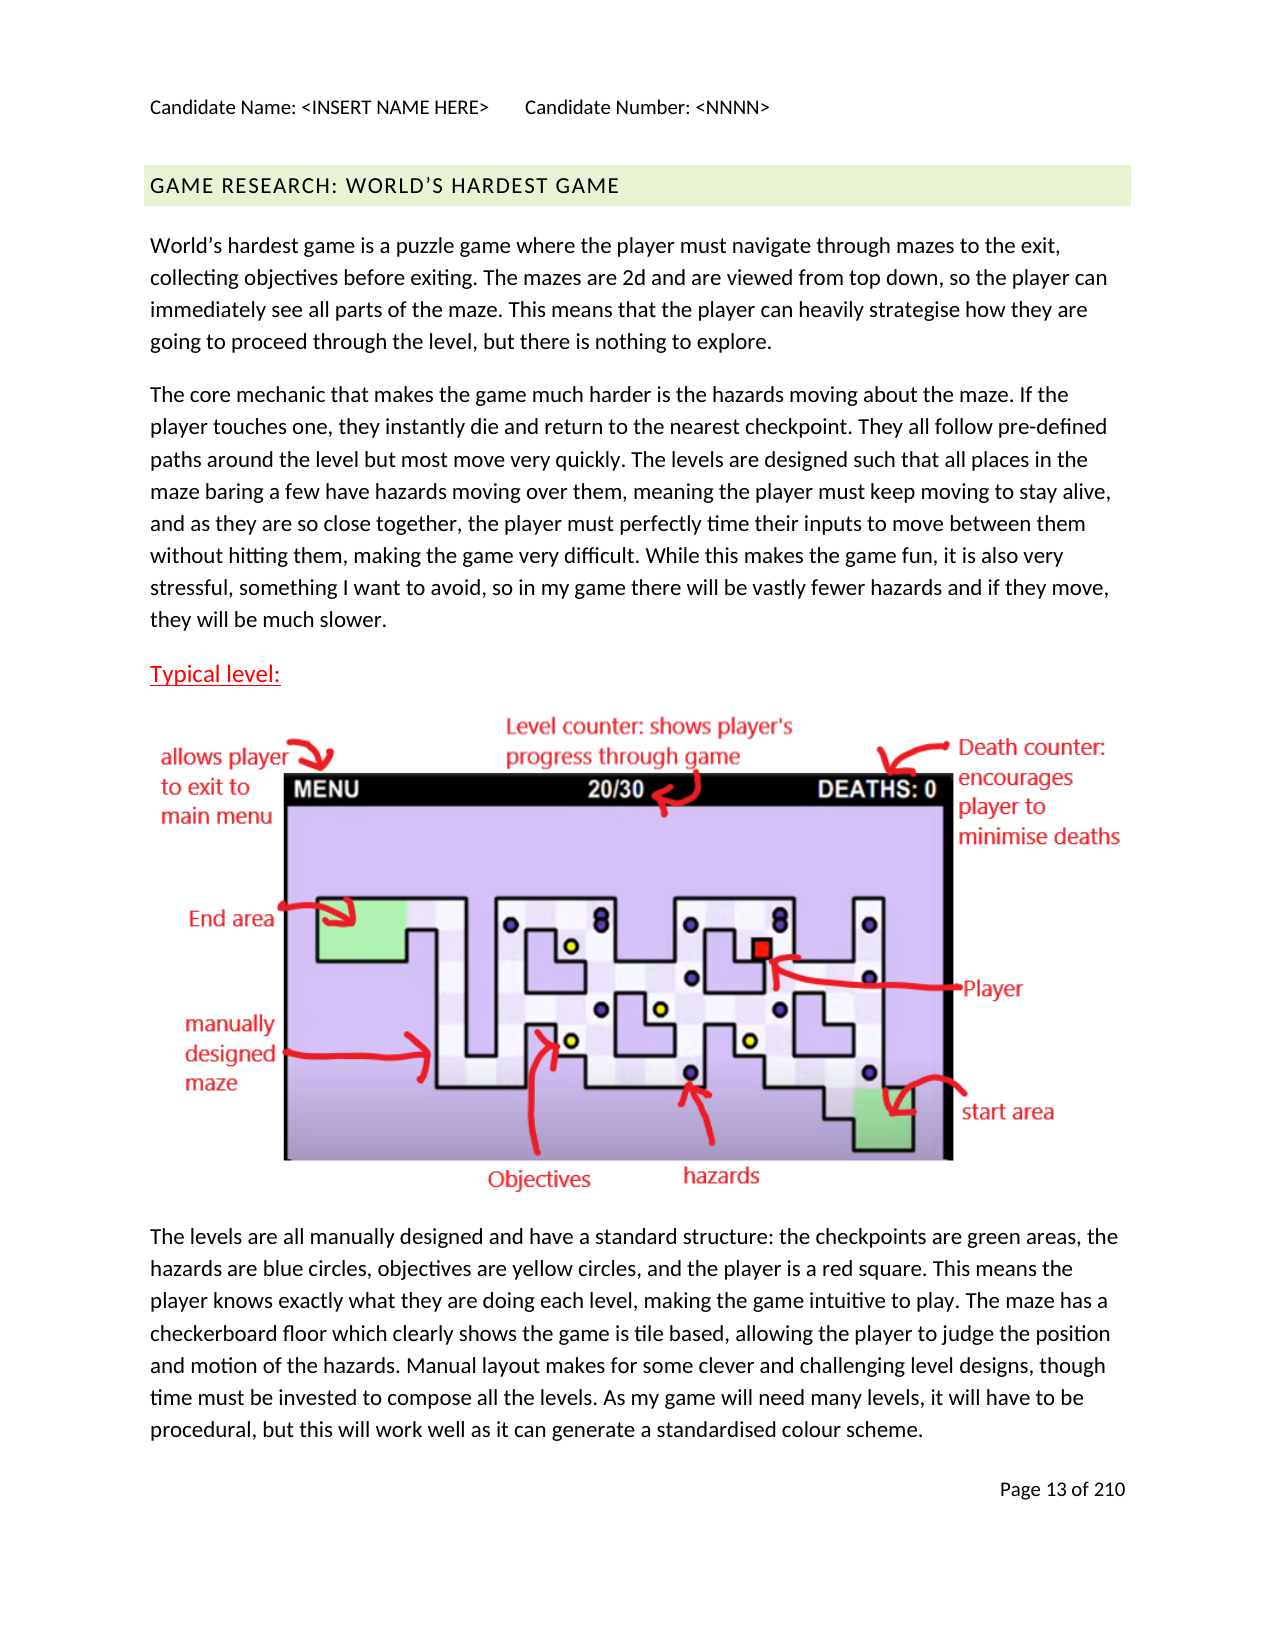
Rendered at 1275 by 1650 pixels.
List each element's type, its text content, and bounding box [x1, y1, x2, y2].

text World’s hardest game is a puzzle game where the player must navigate through mazes to the exit, collecting objectives before exiting. The mazes are 2d and are viewed from top down, so the player can immediately see all parts of the maze. This means that the player can heavily strategise how they are going to proceed through the level, but there is nothing to explore. [150, 231, 1125, 355]
text The core mechanic that makes the game much harder is the hazards moving about the maze. If the player touches one, they instantly die and return to the nearest checkpoint. They all follow pre-defined paths around the level but most move very quickly. The levels are designed such that all places in the maze baring a few have hazards moving over them, meaning the player must keep moving to stay alive, and as they are so close together, the player must perfectly time their inputs to move between them without hitting them, making the game very difficult. While this makes the game fun, it is also very stressful, something I want to avoid, so in my game there will be vastly fewer hazards and if they move, they will be much slower. [150, 380, 1125, 634]
subtitle Game Research: World’s Hardest Game [150, 171, 1125, 199]
text The levels are all manually designed and have a standard structure: the checkpoints are green areas, the hazards are blue circles, objectives are yellow circles, and the player is a red square. This means the player knows exactly what they are doing each level, making the game intuitive to play. The maze has a checkerboard floor which clearly shows the game is tile based, allowing the player to judge the position and motion of the hazards. Manual layout makes for some clever and challenging level designs, though time must be invested to compose all the levels. As my game will need many levels, it will have to be procedural, but this will work well as it can generate a standardised colour scheme. [150, 1222, 1125, 1443]
text Typical level: [150, 659, 1125, 689]
picture [150, 714, 1125, 1198]
